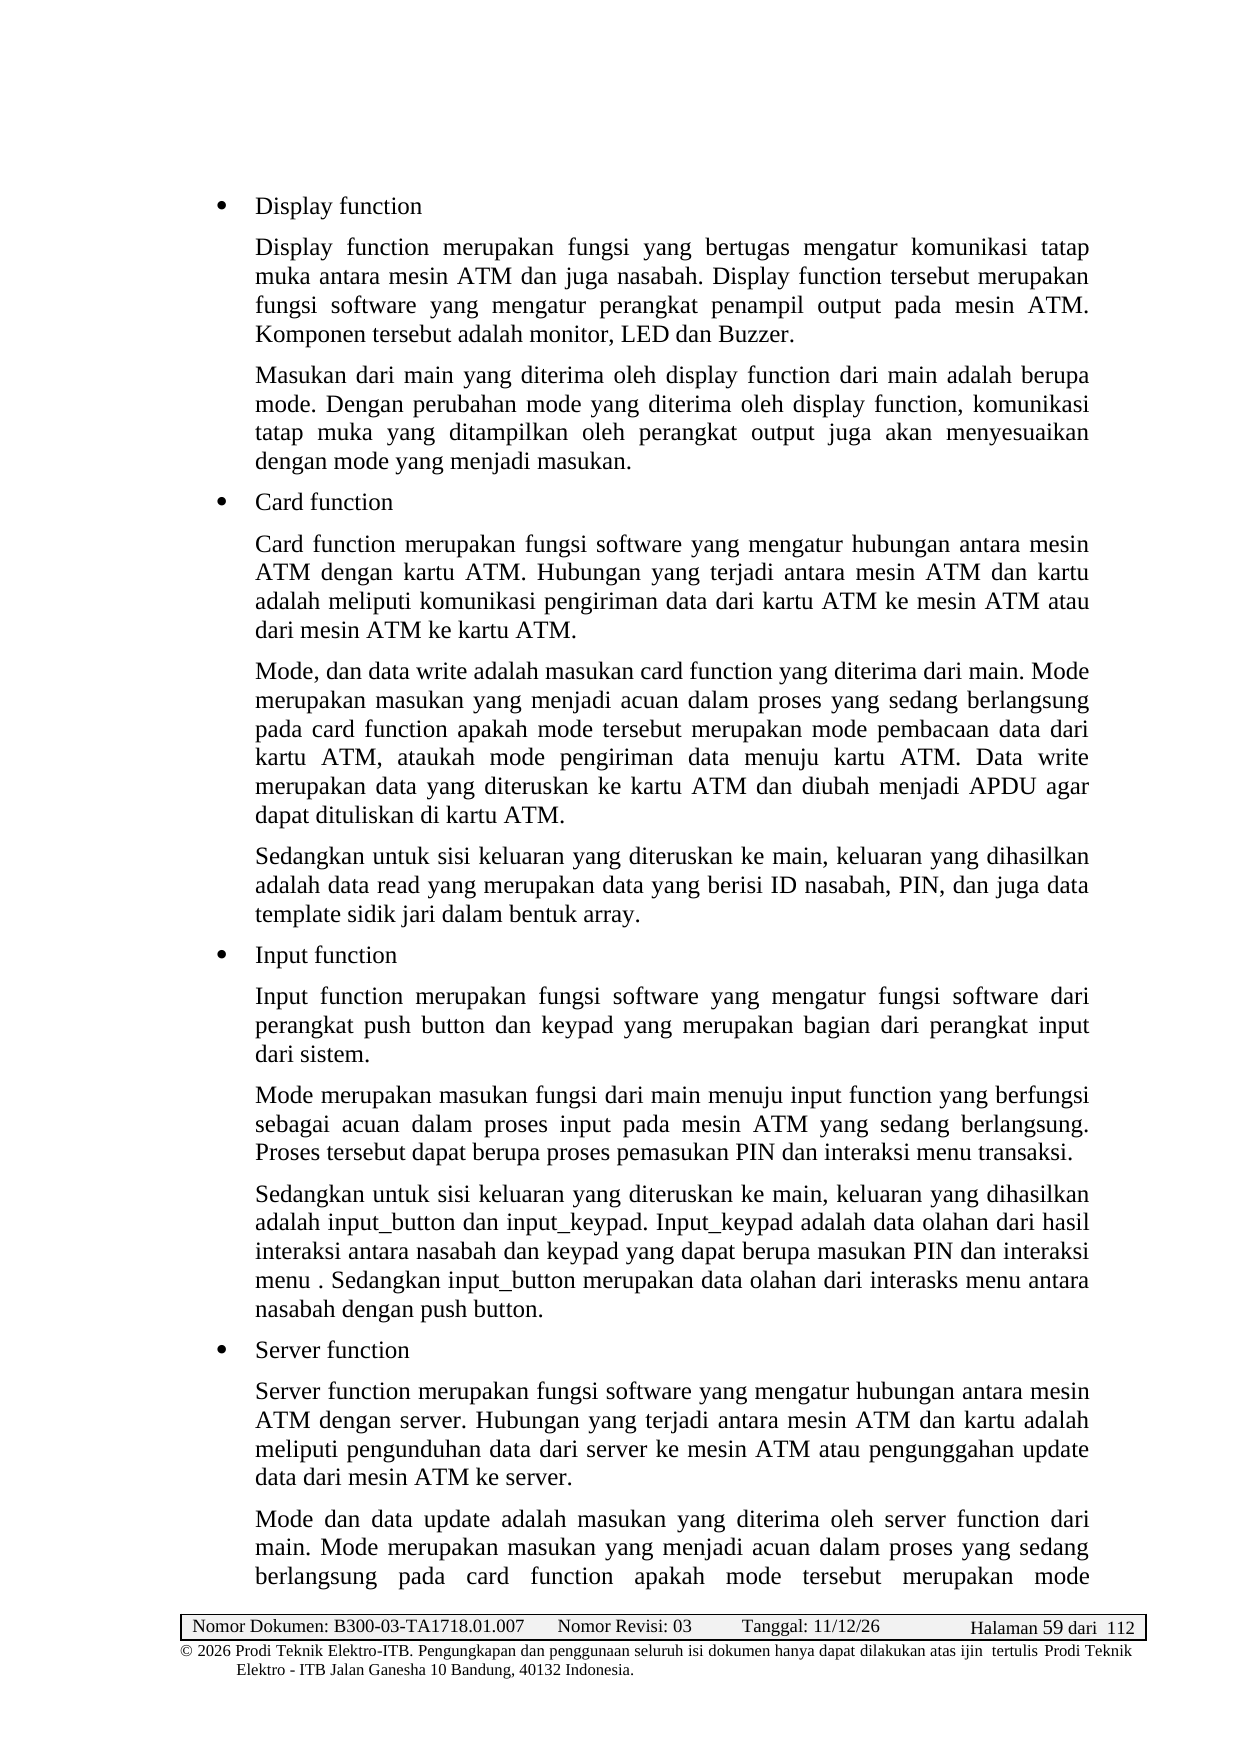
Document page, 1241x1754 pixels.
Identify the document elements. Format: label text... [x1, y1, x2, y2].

list Display function [217, 191, 1090, 220]
list Input function [217, 940, 1090, 969]
text Sedangkan untuk sisi keluaran yang diteruskan ke main, keluaran yang dihasilkan adalah input_button dan input_keypad. Input_keypad adalah data olahan dari hasil interaksi antara nasabah dan keypad yang dapat berupa masukan PIN dan interaksi menu . Sedangkan input_button merupakan data olahan dari interasks menu antara nasabah dengan push button. [255, 1179, 1090, 1322]
text Mode merupakan masukan fungsi dari main menuju input function yang berfungsi sebagai acuan dalam proses input pada mesin ATM yang sedang berlangsung. Proses tersebut dapat berupa proses pemasukan PIN dan interaksi menu transaksi. [255, 1080, 1090, 1166]
text Mode, dan data write adalah masukan card function yang diterima dari main. Mode merupakan masukan yang menjadi acuan dalam proses yang sedang berlangsung pada card function apakah mode tersebut merupakan mode pembacaan data dari kartu ATM, ataukah mode pengiriman data menuju kartu ATM. Data write merupakan data yang diteruskan ke kartu ATM dan diubah menjadi APDU agar dapat dituliskan di kartu ATM. [255, 656, 1090, 829]
text Sedangkan untuk sisi keluaran yang diteruskan ke main, keluaran yang dihasilkan adalah data read yang merupakan data yang berisi ID nasabah, PIN, dan juga data template sidik jari dalam bentuk array. [255, 841, 1090, 927]
text Masukan dari main yang diterima oleh display function dari main adalah berupa mode. Dengan perubahan mode yang diterima oleh display function, komunikasi tatap muka yang ditampilkan oleh perangkat output juga akan menyesuaikan dengan mode yang menjadi masukan. [255, 360, 1090, 475]
text Display function merupakan fungsi yang bertugas mengatur komunikasi tatap muka antara mesin ATM dan juga nasabah. Display function tersebut merupakan fungsi software yang mengatur perangkat penampil output pada mesin ATM. Komponen tersebut adalah monitor, LED dan Buzzer. [255, 232, 1090, 347]
text Server function merupakan fungsi software yang mengatur hubungan antara mesin ATM dengan server. Hubungan yang terjadi antara mesin ATM dan kartu adalah meliputi pengunduhan data dari server ke mesin ATM atau pengunggahan update data dari mesin ATM ke server. [255, 1376, 1090, 1491]
list Card function [217, 487, 1090, 516]
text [255, 1504, 1090, 1590]
text Card function merupakan fungsi software yang mengatur hubungan antara mesin ATM dengan kartu ATM. Hubungan yang terjadi antara mesin ATM dan kartu adalah meliputi komunikasi pengiriman data dari kartu ATM ke mesin ATM atau dari mesin ATM ke kartu ATM. [255, 529, 1090, 644]
text Input function merupakan fungsi software yang mengatur fungsi software dari perangkat push button dan keypad yang merupakan bagian dari perangkat input dari sistem. [255, 981, 1090, 1067]
list Server function [217, 1335, 1090, 1364]
